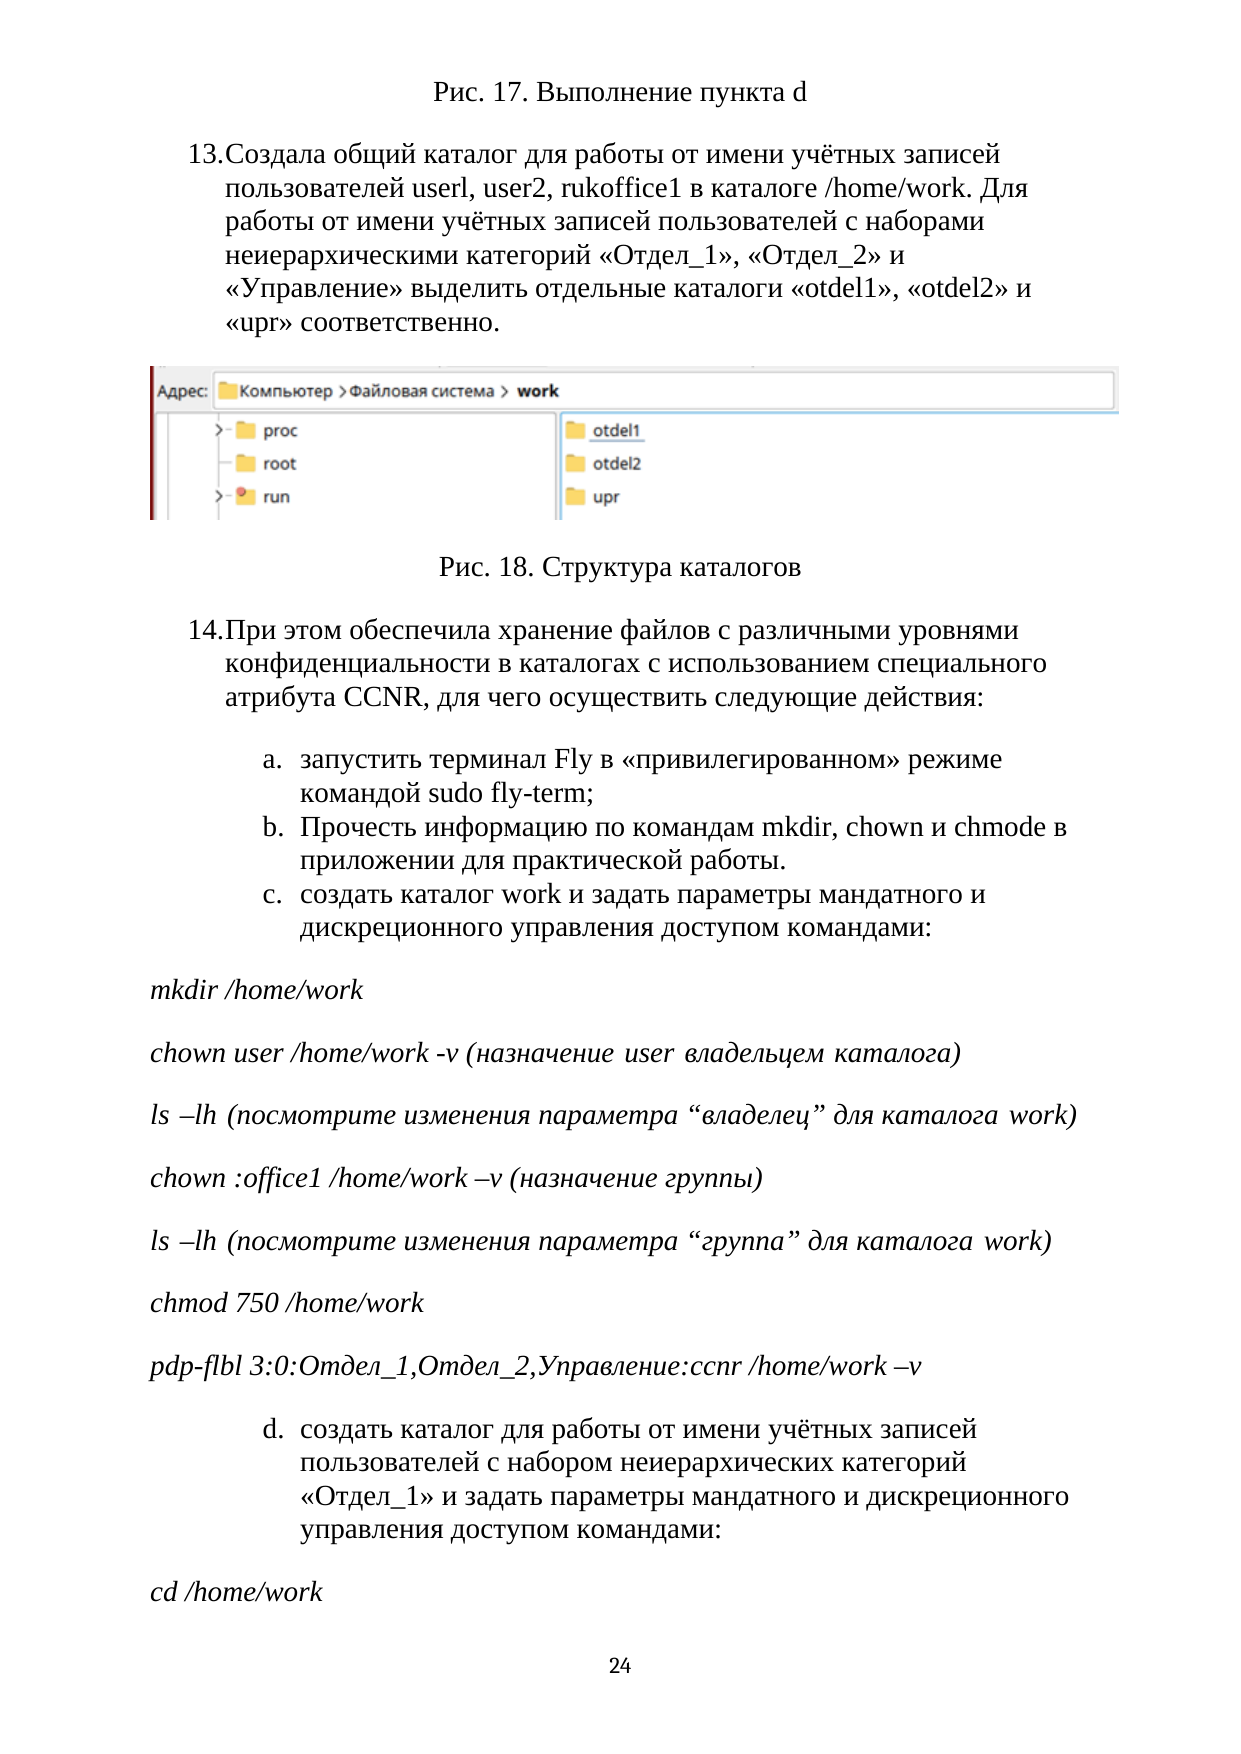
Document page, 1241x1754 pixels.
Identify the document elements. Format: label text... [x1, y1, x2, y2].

text chown :office1 /home/work –v (назначение группы) [150, 1160, 1090, 1194]
text Рис. 17. Выполнение пункта d [150, 74, 1090, 107]
list создать каталог для работы от имени учётных записей пользователей с набором неиерархических категорий «Отдел_1» и задать параметры мандатного и дискреционного управления доступом командами: [262, 1411, 1090, 1545]
text ls –lh (посмотрите изменения параметра “группа” для каталога work) [150, 1223, 1090, 1256]
list Прочесть информацию по командам mkdir, chown и chmode в приложении для практической работы. [262, 809, 1090, 876]
list При этом обеспечила хранение файлов с различными уровнями конфиденциальности в каталогах с использованием специального атрибута CCNR, для чего осуществить следующие действия: [187, 612, 1090, 712]
text chmod 750 /home/work [150, 1286, 1090, 1319]
text cd /home/work [150, 1574, 1090, 1608]
text mkdir /home/work [150, 972, 1090, 1006]
list запустить терминал Fly в «привилегированном» режиме командой sudo fly-term; [262, 742, 1090, 809]
text ls –lh (посмотрите изменения параметра “владелец” для каталога work) [150, 1097, 1090, 1131]
text pdp-flbl 3:0:Отдел_1,Отдел_2,Управление:ccnr /home/work –v [150, 1348, 1090, 1382]
text Рис. 18. Структура каталогов [150, 549, 1090, 583]
list создать каталог work и задать параметры мандатного и дискреционного управления доступом командами: [262, 876, 1090, 943]
list Создала общий каталог для работы от имени учётных записей пользователей userl, user2, rukoffice1 в каталоге /home/work. Для работы от имени учётных записей пользователей с наборами неиерархическими категорий «Отдел_1», «Отдел_2» и «Управление» выделить отдельные каталоги «otdel1», «otdel2» и «upr» соответственно. [187, 136, 1090, 338]
picture [150, 366, 1119, 520]
text chown user /home/work -v (назначение user владельцем каталога) [150, 1035, 1090, 1068]
